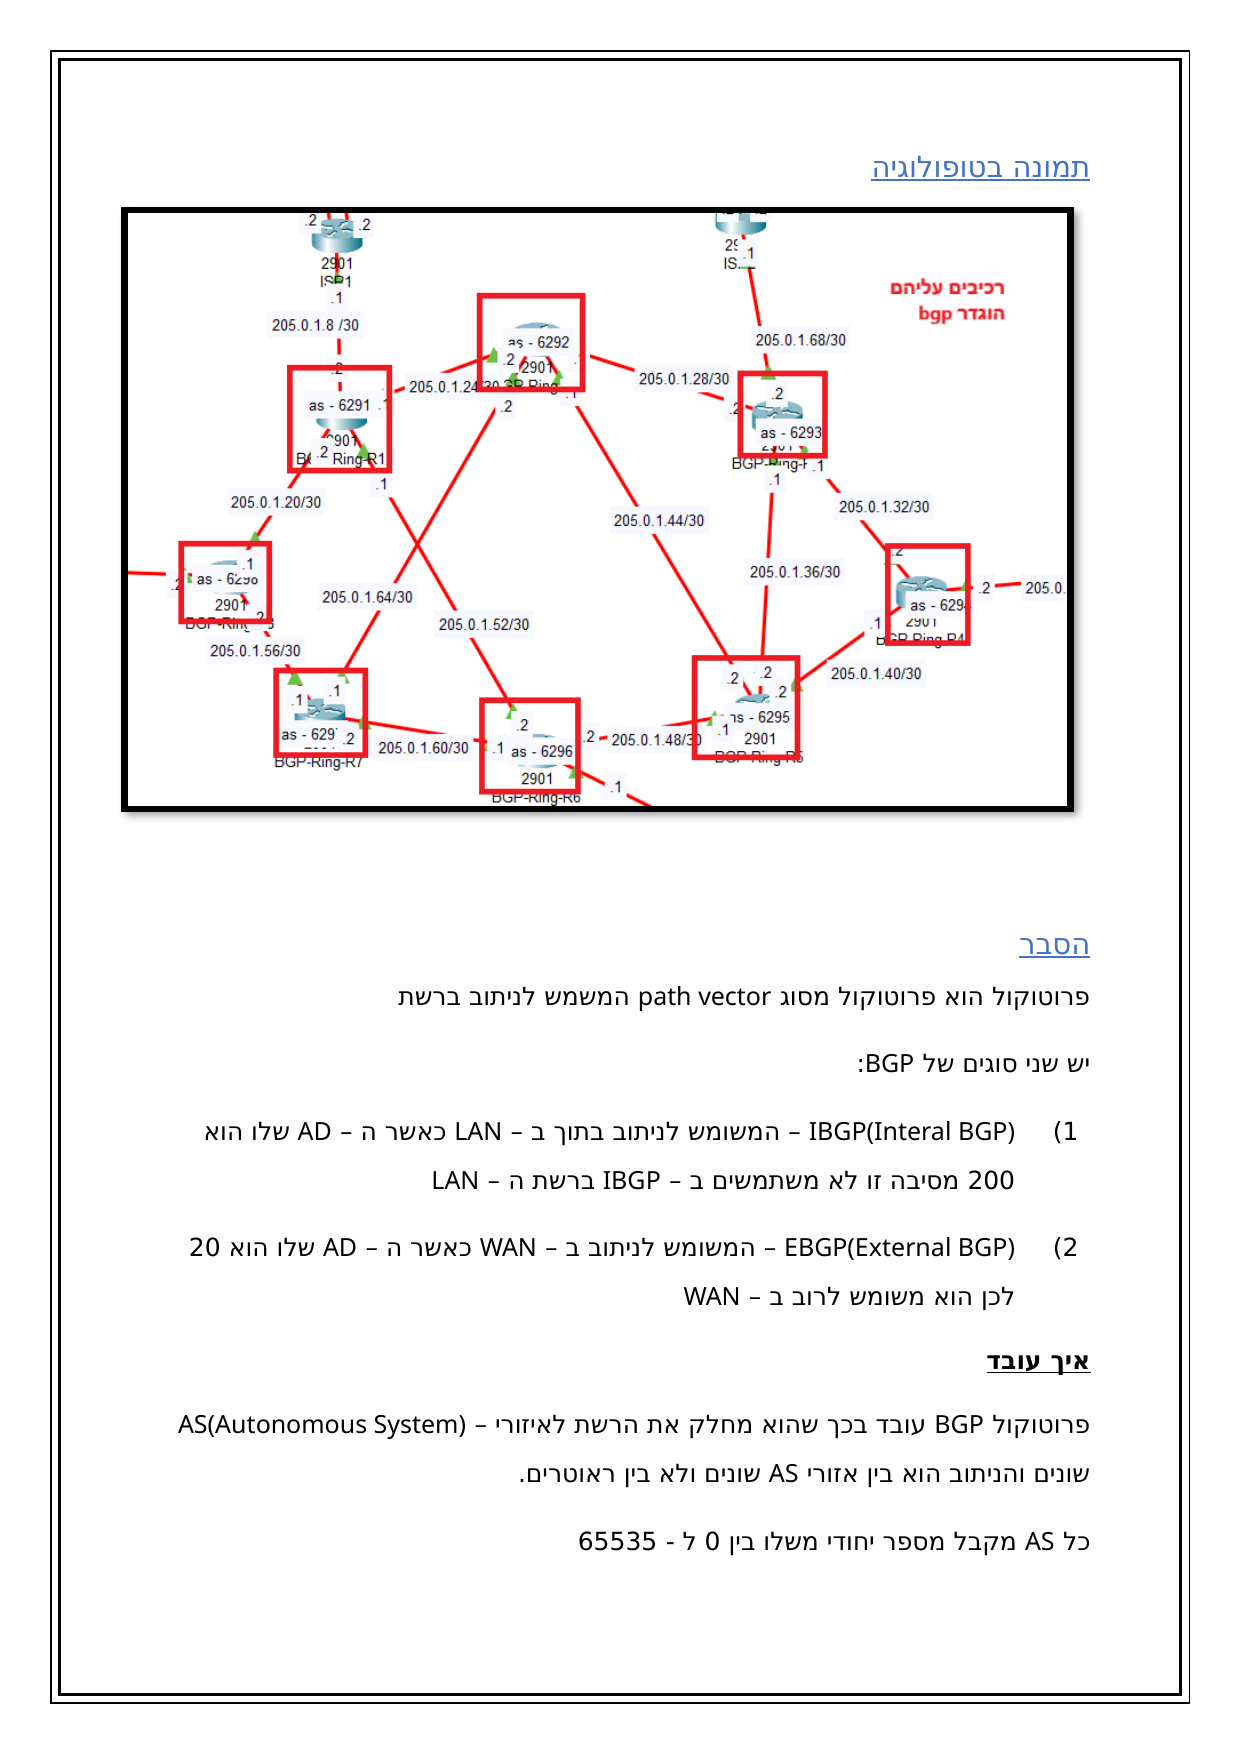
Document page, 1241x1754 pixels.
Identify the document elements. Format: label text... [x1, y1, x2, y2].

list EBGP(External BGP) – המשומש לניתוב ב – WAN כאשר ה – AD שלו הוא 20 לכן הוא משומש לרוב ב – WAN [150, 1230, 1053, 1313]
picture [128, 213, 1067, 806]
subtitle תמונה בטופולוגיה [150, 150, 1090, 184]
text איך עובד [150, 1346, 1090, 1376]
text פרוטוקול BGP עובד בכך שהוא מחלק את הרשת לאיזורי – AS(Autonomous System) שונים והניתוב הוא בין אזורי AS שונים ולא בין ראוטרים. [150, 1407, 1090, 1489]
text פרוטוקול הוא פרוטוקול מסוג path vector המשמש לניתוב ברשת [150, 978, 1090, 1012]
list IBGP(Interal BGP) – המשומש לניתוב בתוך ב – LAN כאשר ה – AD שלו הוא 200 מסיבה זו לא משתמשים ב – IBGP ברשת ה – LAN [150, 1114, 1053, 1196]
text כל AS מקבל מספר יחודי משלו בין 0 ל - 65535 [150, 1523, 1090, 1557]
subtitle הסבר [150, 927, 1090, 961]
text יש שני סוגים של BGP: [150, 1046, 1090, 1080]
